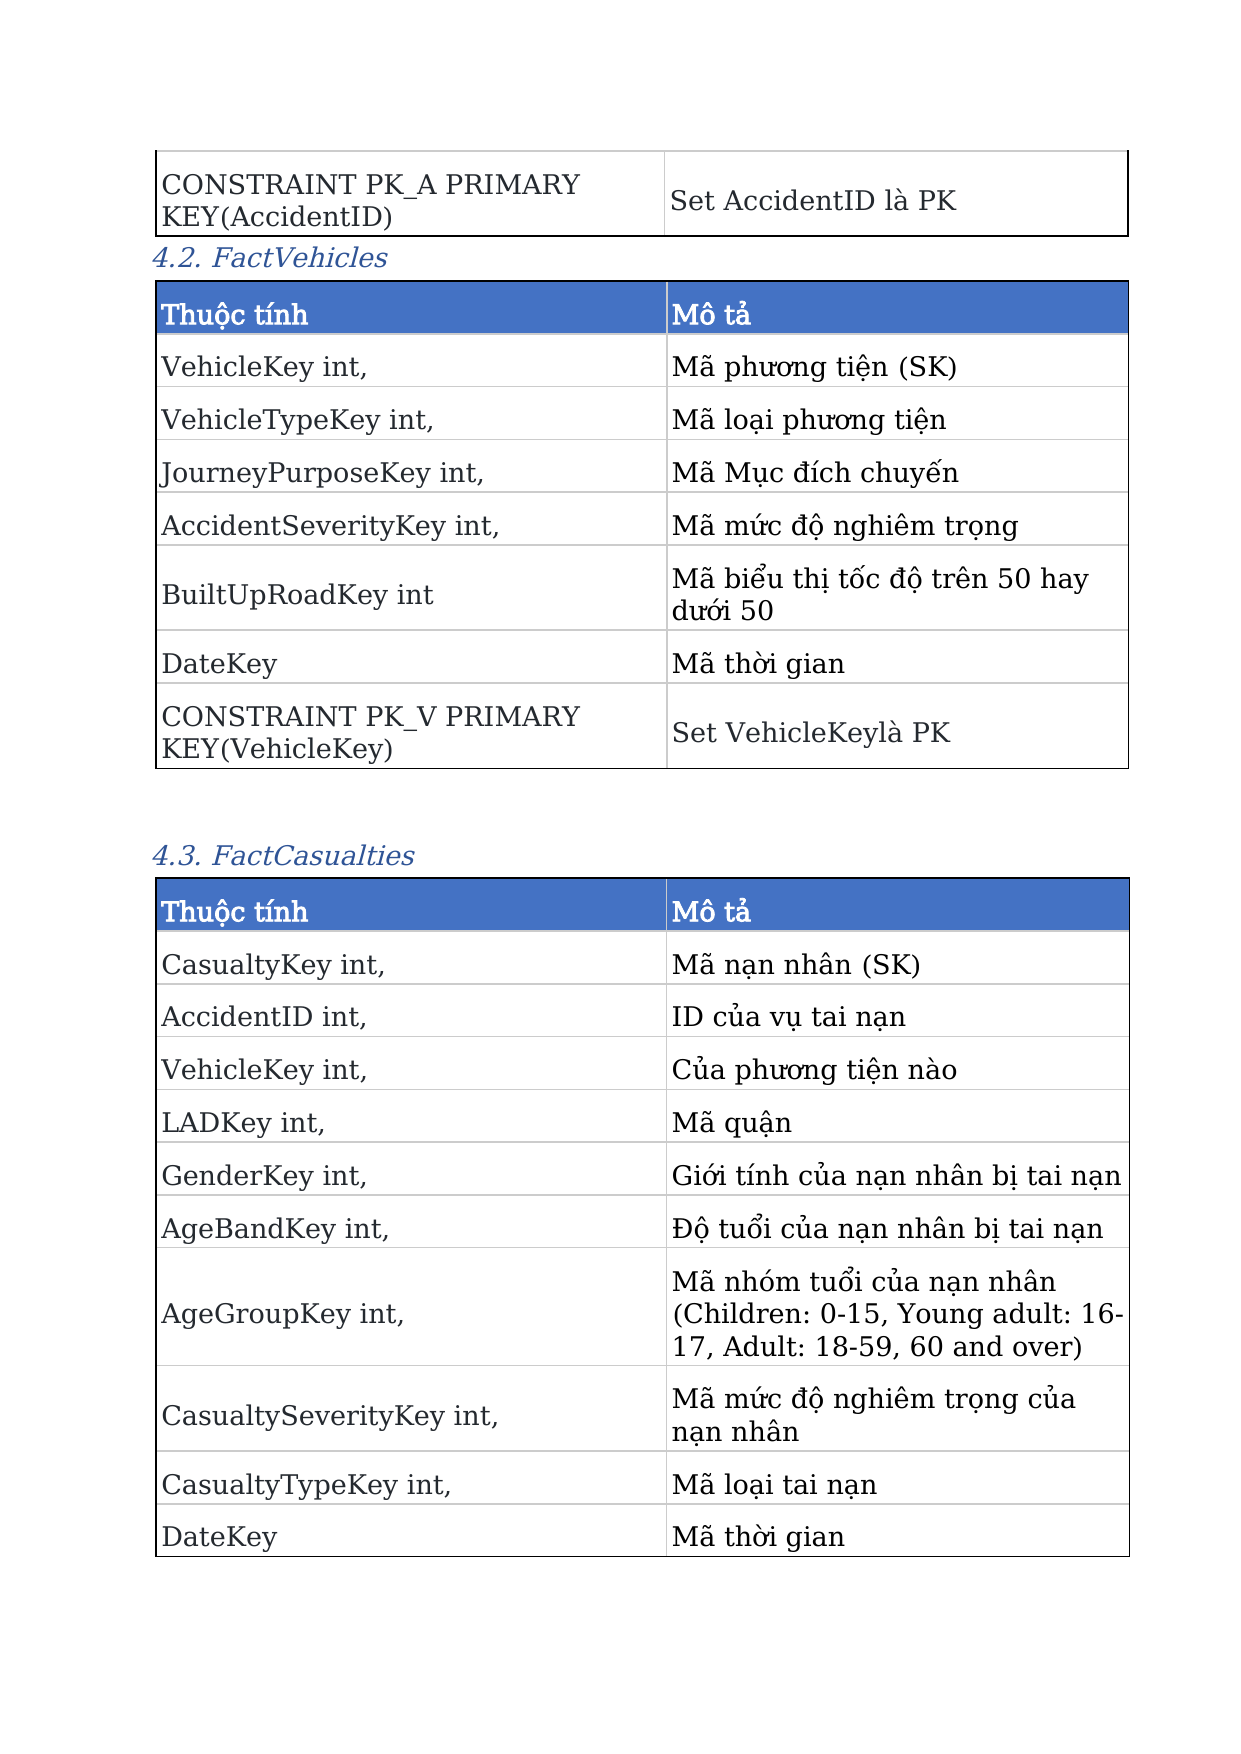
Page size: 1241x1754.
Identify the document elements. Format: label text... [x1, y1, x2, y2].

table_cell BuiltUpRoadKey int [157, 546, 666, 629]
table_cell VehicleKey int, [157, 1037, 666, 1088]
table_cell Set AccidentID là PK [665, 152, 1127, 235]
table_header Thuộc tính [157, 879, 666, 930]
table_cell Mã mức độ nghiêm trọng của nạn nhân [667, 1366, 1129, 1450]
table_cell CasualtySeverityKey int, [157, 1366, 666, 1450]
table_cell Mã biểu thị tốc độ trên 50 hay dưới 50 [668, 546, 1128, 629]
table_cell Mã Mục đích chuyến [668, 440, 1128, 491]
table_cell Mã nạn nhân (SK) [667, 932, 1129, 983]
table_header Mô tả [667, 879, 1129, 930]
subtitle 4.2. FactVehicles [150, 241, 1090, 273]
table_cell AgeBandKey int, [157, 1196, 666, 1247]
table_cell JourneyPurposeKey int, [157, 440, 666, 491]
table_cell Độ tuổi của nạn nhân bị tai nạn [667, 1196, 1129, 1247]
table_cell Mã nhóm tuổi của nạn nhân (Children: 0-15, Young adult: 16-17, Adult: 18-59, 60 and over) [667, 1248, 1129, 1365]
table_cell AccidentSeverityKey int, [157, 493, 666, 544]
table_cell Mã mức độ nghiêm trọng [668, 493, 1128, 544]
table_cell CasualtyKey int, [157, 932, 666, 983]
table_cell CasualtyTypeKey int, [157, 1452, 666, 1503]
table_cell DateKey [157, 631, 666, 682]
table_cell Set VehicleKeylà PK [668, 684, 1128, 767]
table_cell AccidentID int, [157, 985, 666, 1036]
table_cell Mã quận [667, 1090, 1129, 1141]
table_cell Của phương tiện nào [667, 1037, 1129, 1088]
table_cell Mã thời gian [667, 1505, 1129, 1556]
table_cell DateKey [157, 1505, 666, 1556]
table_header Mô tả [668, 282, 1128, 333]
table_cell GenderKey int, [157, 1143, 666, 1194]
table_cell Giới tính của nạn nhân bị tai nạn [667, 1143, 1129, 1194]
table_header Thuộc tính [157, 282, 666, 333]
table_cell Mã loại tai nạn [667, 1452, 1129, 1503]
table_cell ID của vụ tai nạn [667, 985, 1129, 1036]
table_cell VehicleTypeKey int, [157, 387, 666, 438]
subtitle 4.3. FactCasualties [150, 838, 1090, 871]
table_cell CONSTRAINT PK_A PRIMARY KEY(AccidentID) [157, 152, 664, 235]
table_cell CONSTRAINT PK_V PRIMARY KEY(VehicleKey) [157, 684, 666, 767]
table_cell VehicleKey int, [157, 335, 666, 386]
table_cell AgeGroupKey int, [157, 1248, 666, 1365]
table_cell Mã thời gian [668, 631, 1128, 682]
table_cell Mã loại phương tiện [668, 387, 1128, 438]
table_cell LADKey int, [157, 1090, 666, 1141]
table_cell Mã phương tiện (SK) [668, 335, 1128, 386]
